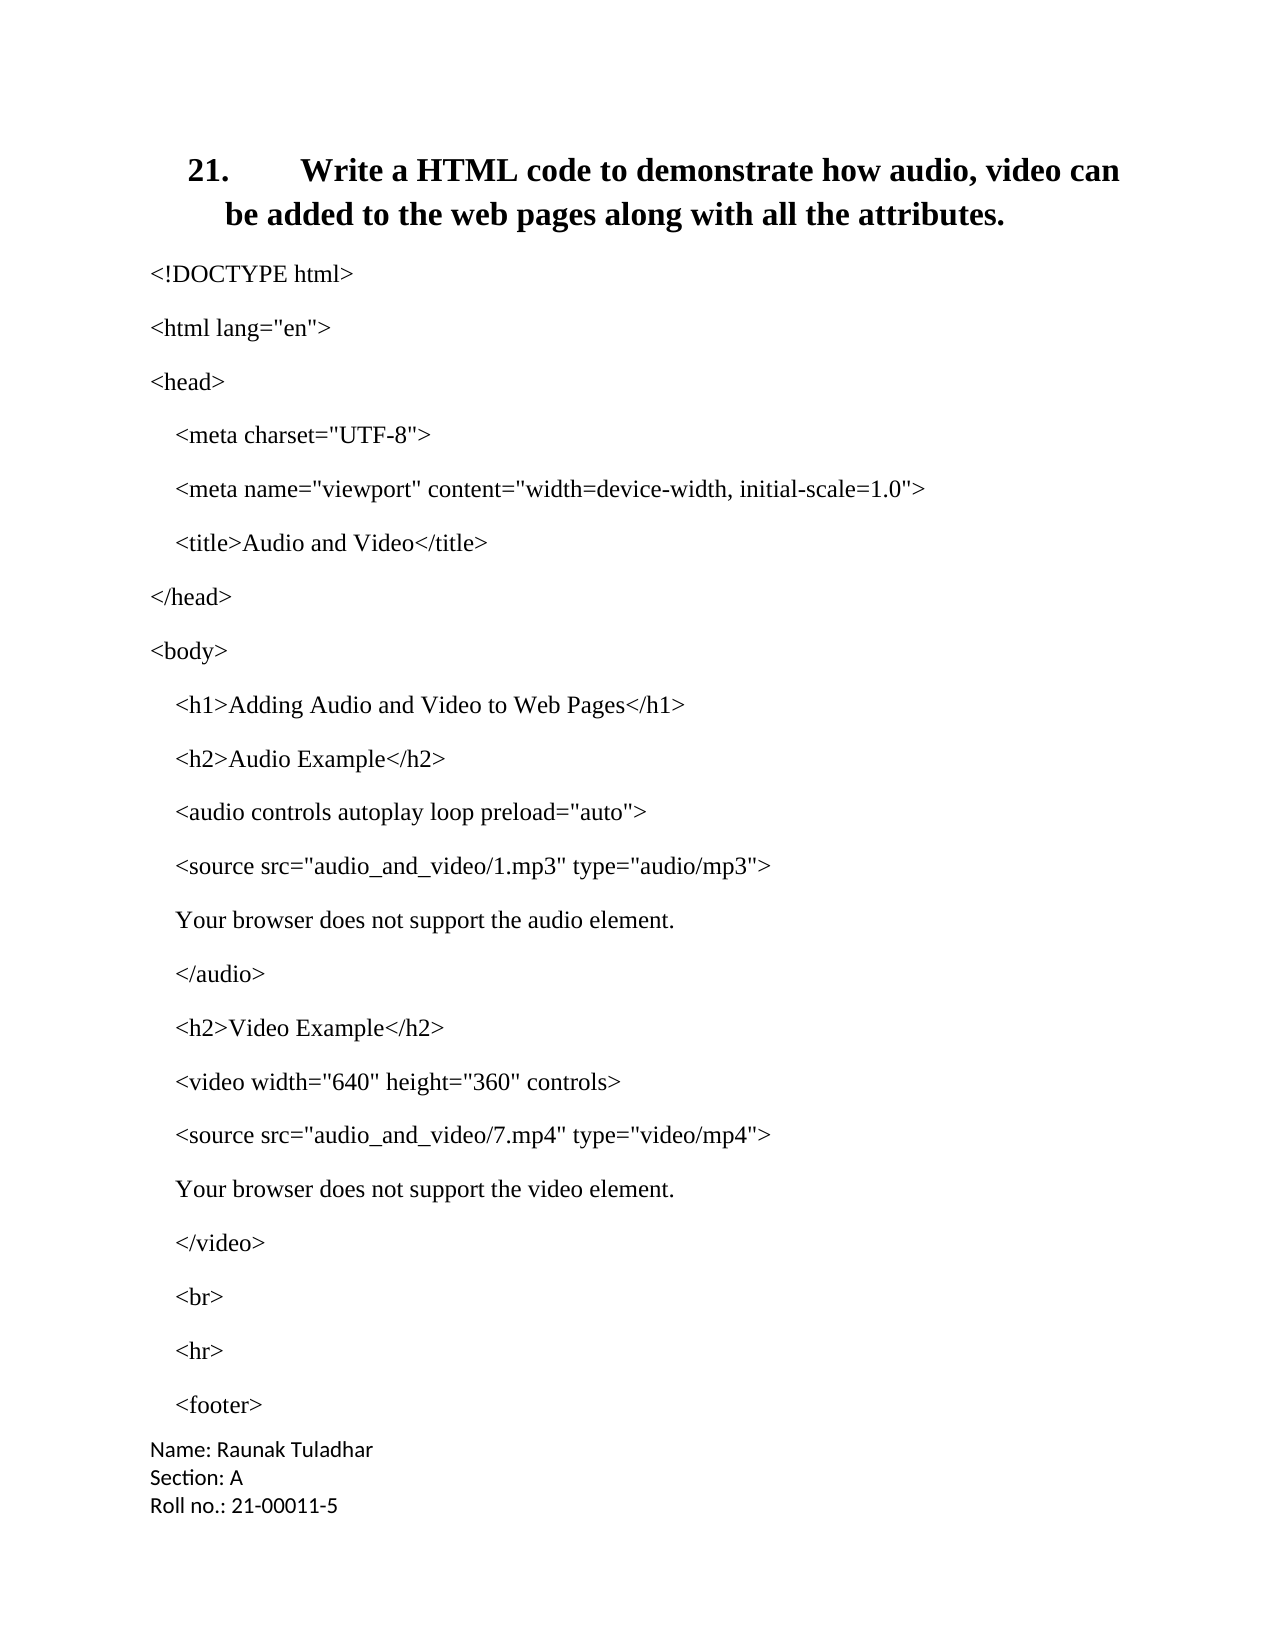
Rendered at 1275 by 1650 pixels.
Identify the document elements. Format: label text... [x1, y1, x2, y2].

text <h1>Adding Audio and Video to Web Pages</h1> [150, 690, 1125, 718]
text <title>Audio and Video</title> [150, 528, 1125, 557]
text </audio> [150, 959, 1125, 988]
text Your browser does not support the video element. [150, 1174, 1125, 1203]
text <h2>Video Example</h2> [150, 1013, 1125, 1042]
text </head> [150, 582, 1125, 611]
text <meta name="viewport" content="width=device-width, initial-scale=1.0"> [150, 474, 1125, 503]
text <source src="audio_and_video/1.mp3" type="audio/mp3"> [150, 851, 1125, 880]
text <hr> [150, 1336, 1125, 1365]
text <br> [150, 1282, 1125, 1311]
text <head> [150, 367, 1125, 395]
text <meta charset="UTF-8"> [150, 421, 1125, 449]
text <footer> [150, 1390, 1125, 1419]
list Write a HTML code to demonstrate how audio, video can be added to the web pages along with all the attributes. [187, 150, 1125, 232]
text </video> [150, 1228, 1125, 1257]
text Your browser does not support the audio element. [150, 905, 1125, 934]
text <html lang="en"> [150, 313, 1125, 342]
text <video width="640" height="360" controls> [150, 1067, 1125, 1096]
text <source src="audio_and_video/7.mp4" type="video/mp4"> [150, 1121, 1125, 1149]
text <audio controls autoplay loop preload="auto"> [150, 797, 1125, 826]
text <!DOCTYPE html> [150, 259, 1125, 288]
text <h2>Audio Example</h2> [150, 744, 1125, 772]
text <body> [150, 636, 1125, 665]
